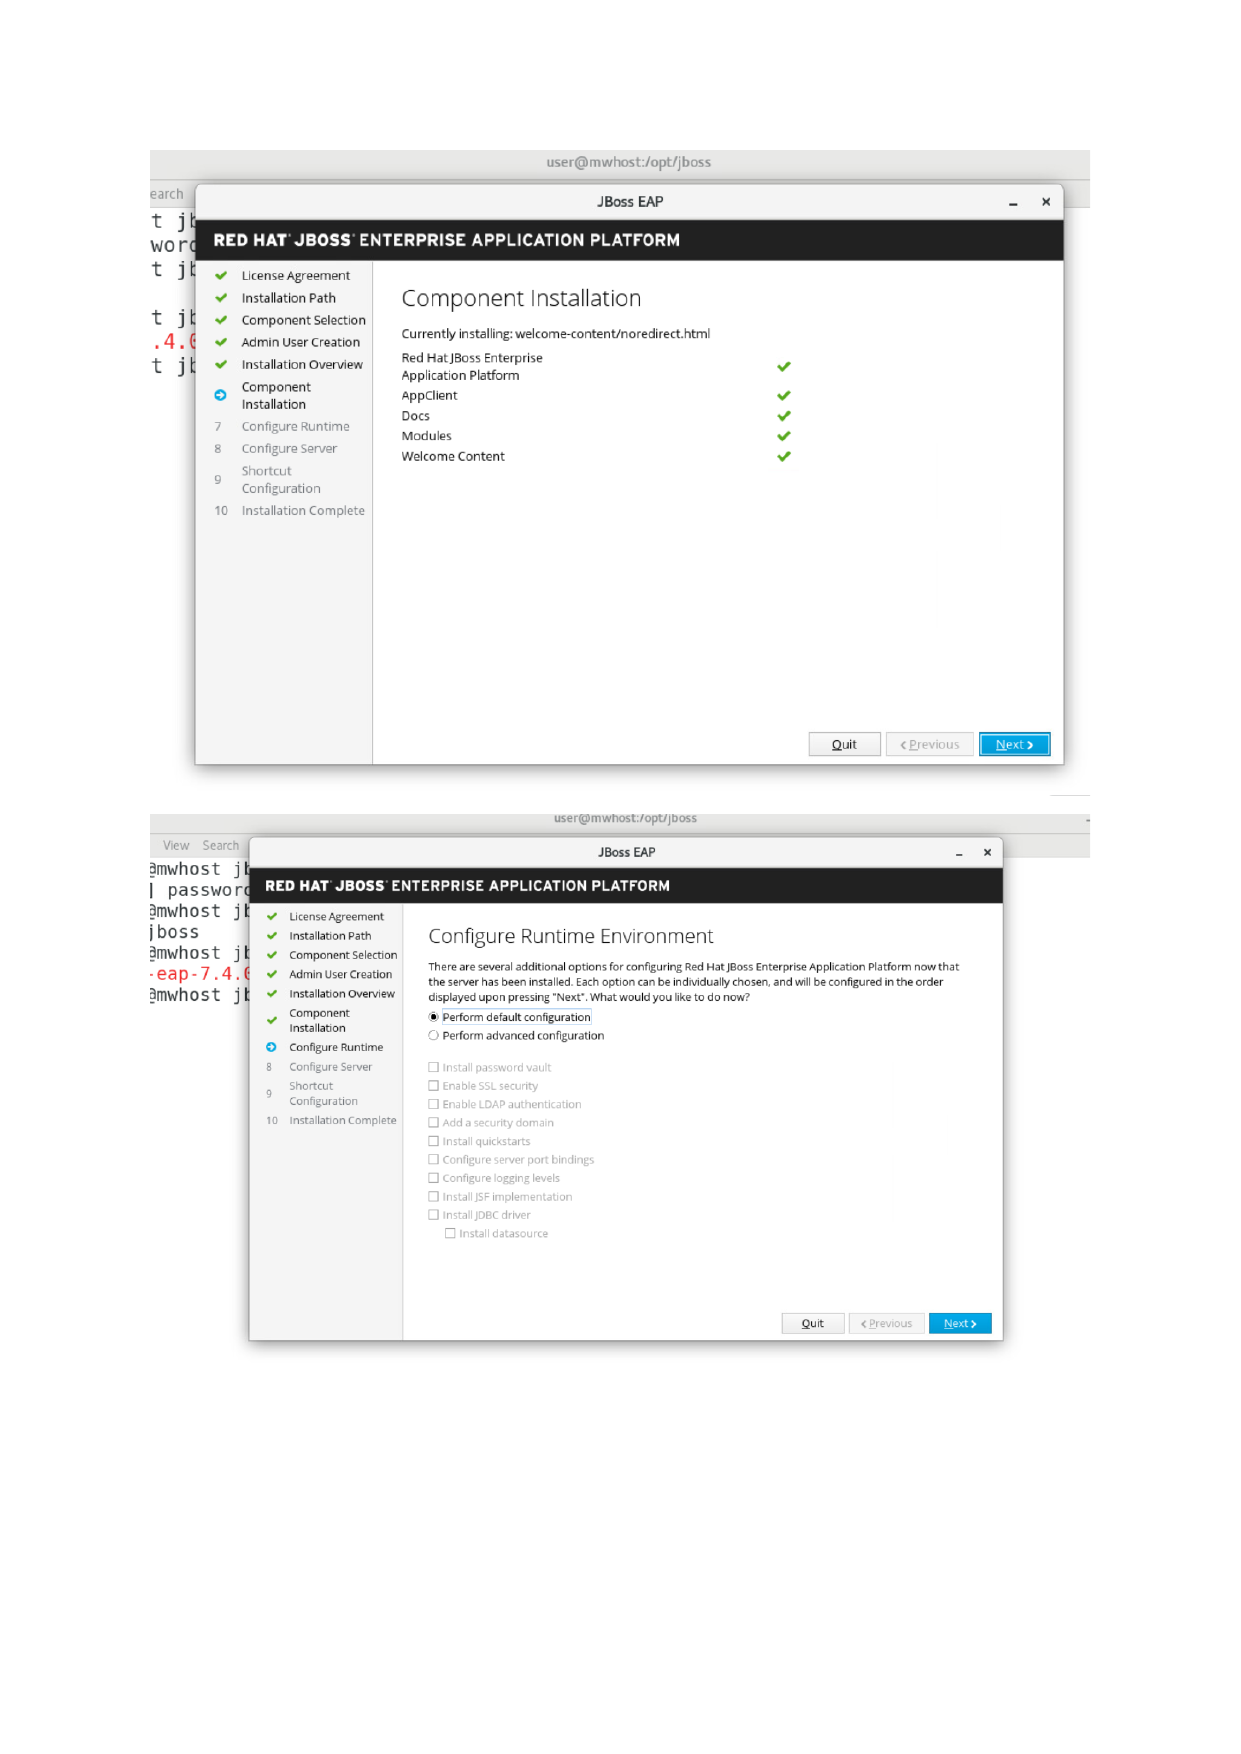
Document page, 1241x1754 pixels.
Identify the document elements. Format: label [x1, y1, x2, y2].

picture [150, 150, 1091, 796]
picture [150, 814, 1091, 1383]
